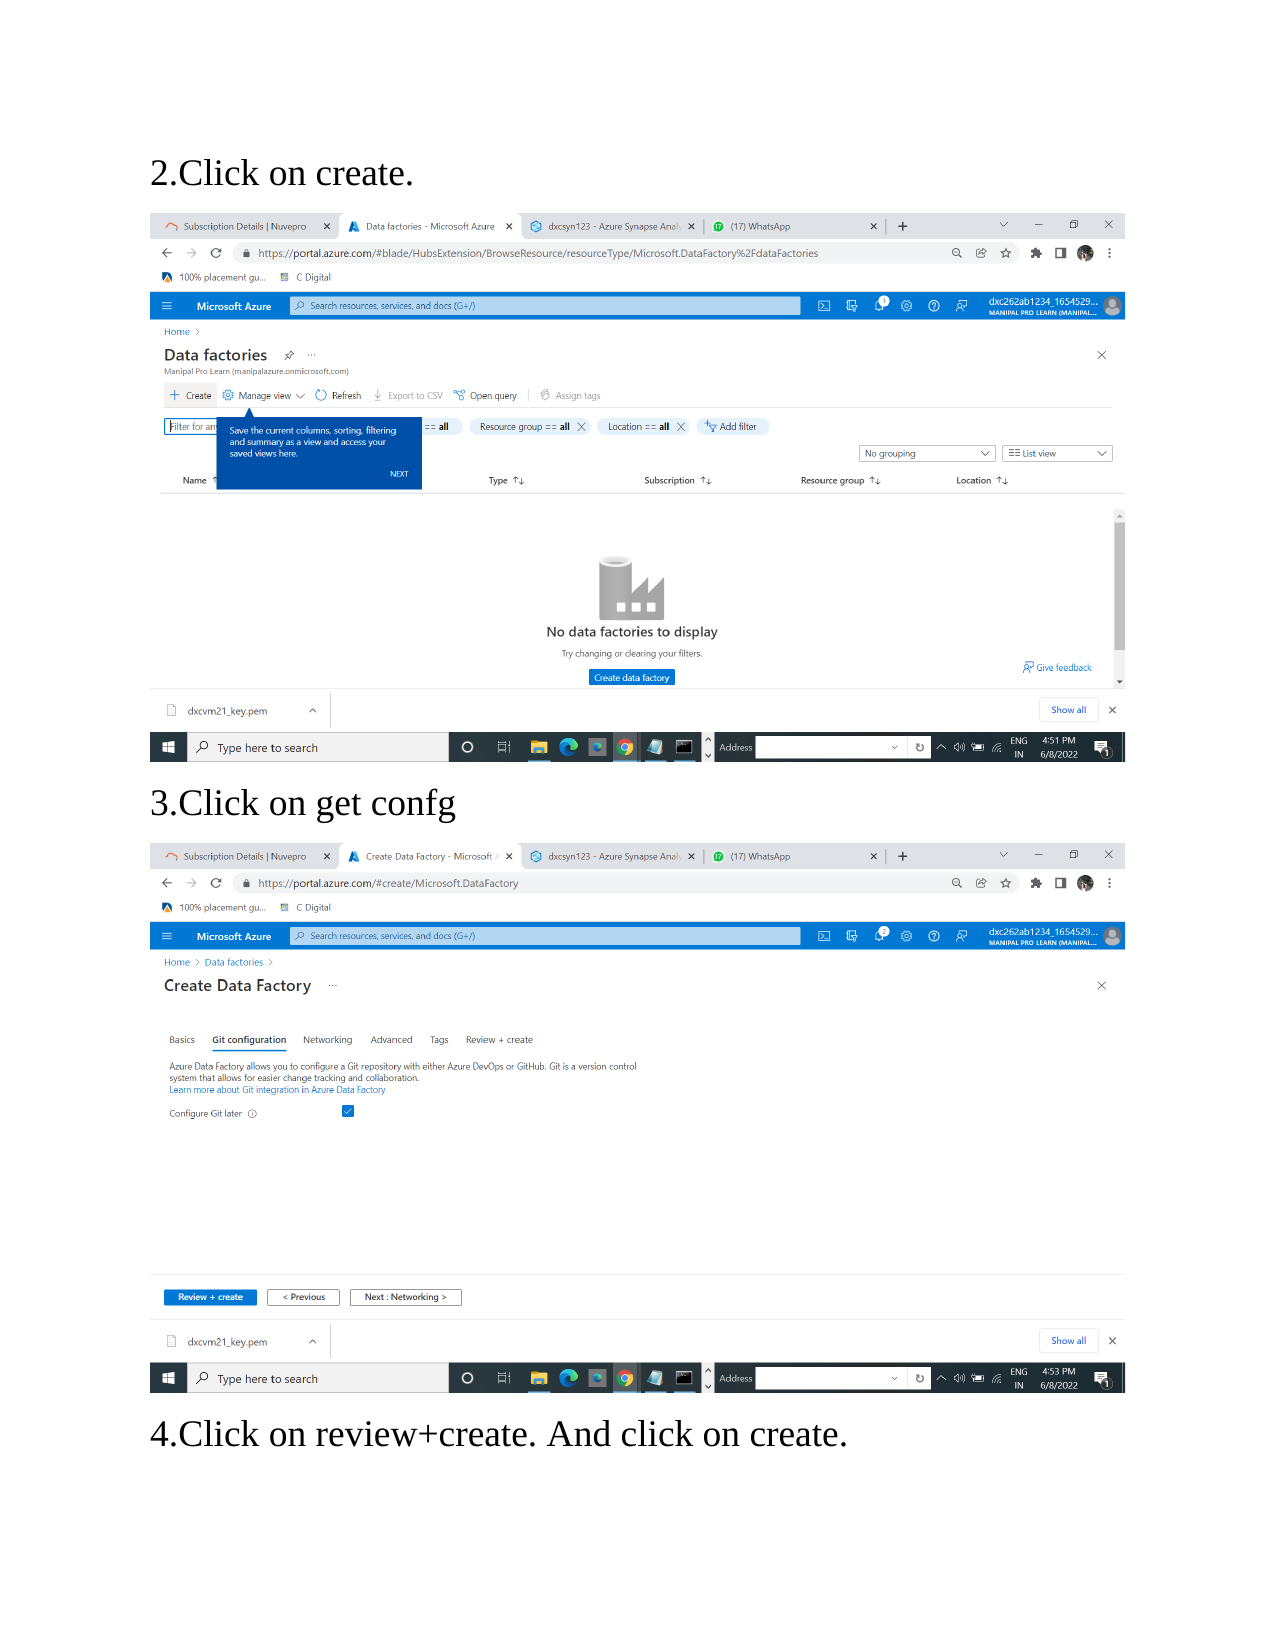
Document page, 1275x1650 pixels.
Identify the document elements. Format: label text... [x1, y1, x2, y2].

picture [150, 213, 1125, 762]
text 4.Click on review+create. And click on create. [150, 1411, 1125, 1454]
text 2.Click on create. [150, 150, 1125, 193]
text 3.Click on get confg [150, 781, 1125, 824]
picture [150, 843, 1125, 1393]
